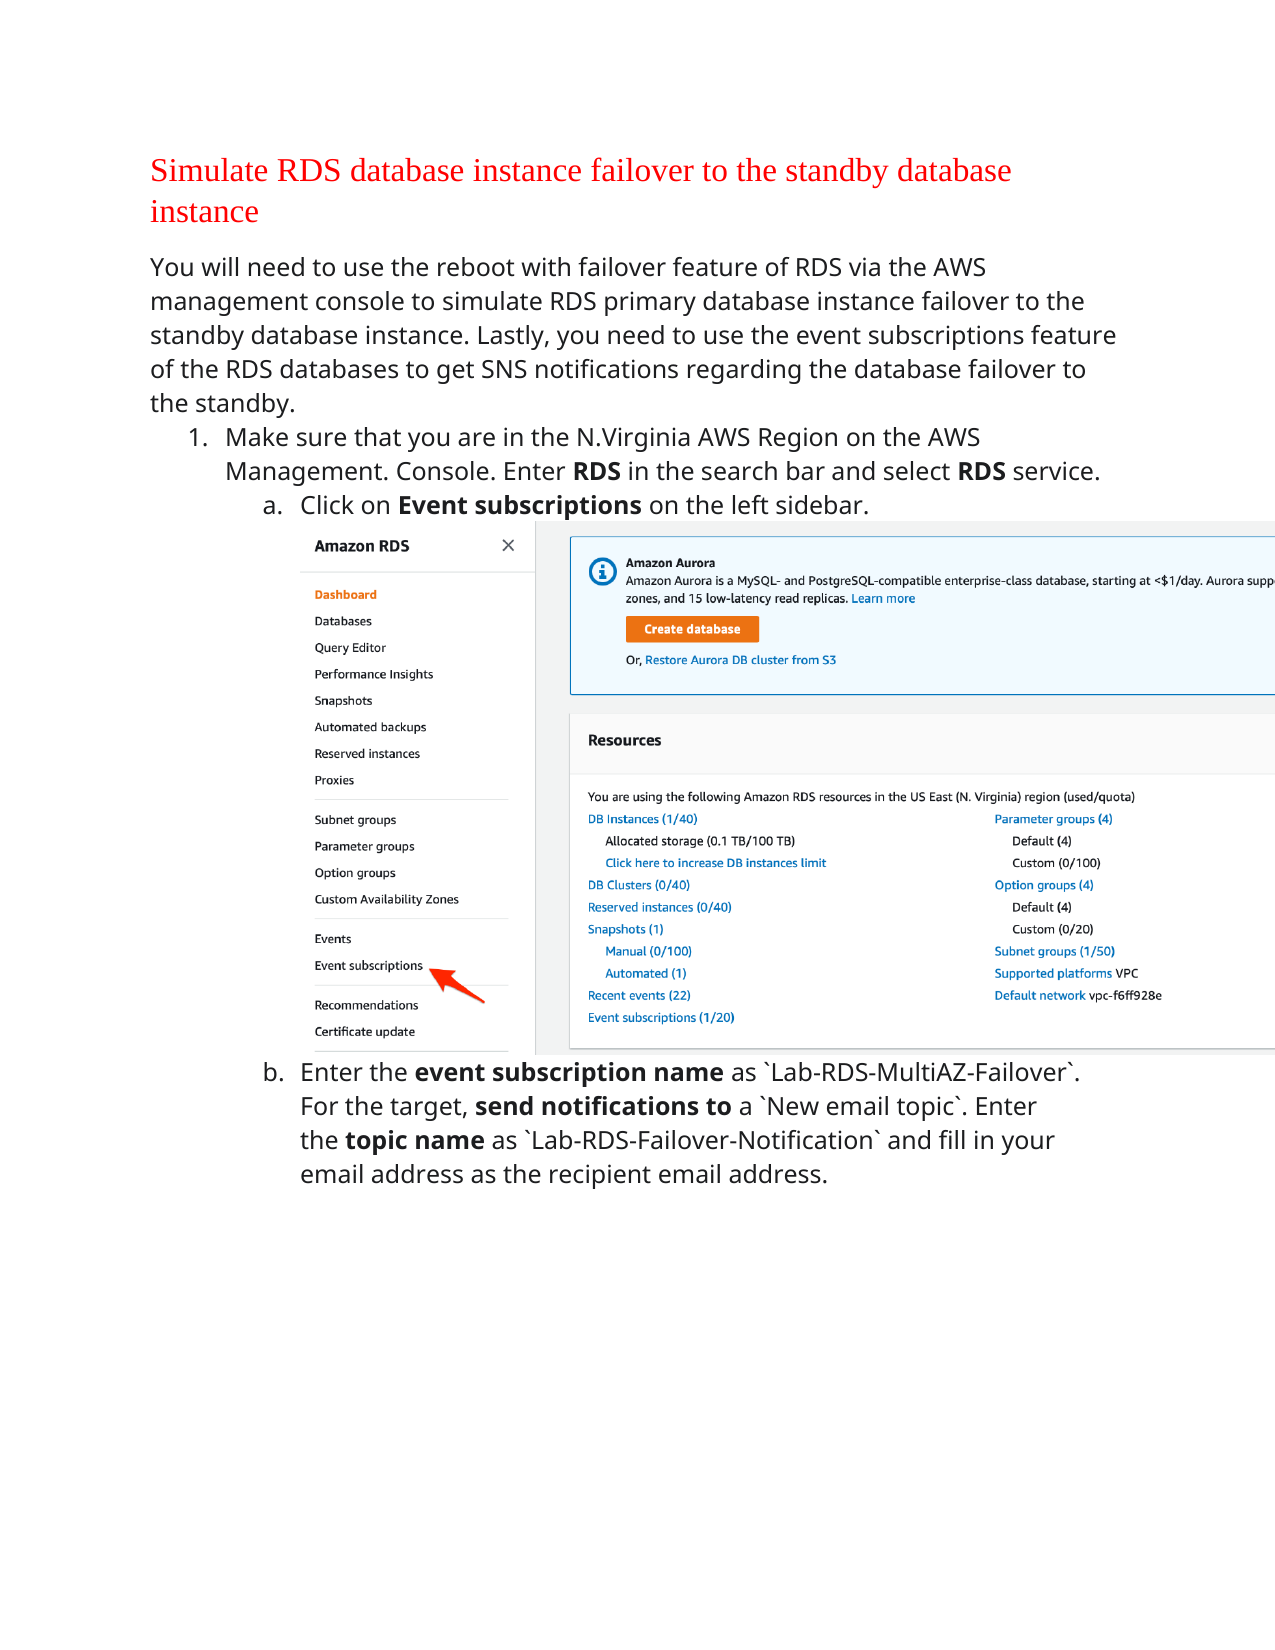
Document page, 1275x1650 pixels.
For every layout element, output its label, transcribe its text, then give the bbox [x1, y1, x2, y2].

picture [300, 521, 1275, 1055]
text Simulate RDS database instance failover to the standby database instance [150, 150, 1125, 230]
text You will need to use the reboot with failover feature of RDS via the AWS management console to simulate RDS primary database instance failover to the standby database instance. Lastly, you need to use the event subscriptions feature of the RDS databases to get SNS notifications regarding the database failover to the standby. [150, 249, 1125, 420]
list Enter the event subscription name as `Lab-RDS-MultiAZ-Failover`. For the target, send notifications to a `New email topic`. Enter the topic name as `Lab-RDS-Failover-Notification` and fill in your email address as the recipient email address. [262, 1055, 1125, 1191]
list Make sure that you are in the N.Virginia AWS Region on the AWS Management. Console. Enter RDS in the search bar and select RDS service. [187, 420, 1125, 488]
list Click on Event subscriptions on the left sidebar. [262, 488, 1125, 522]
